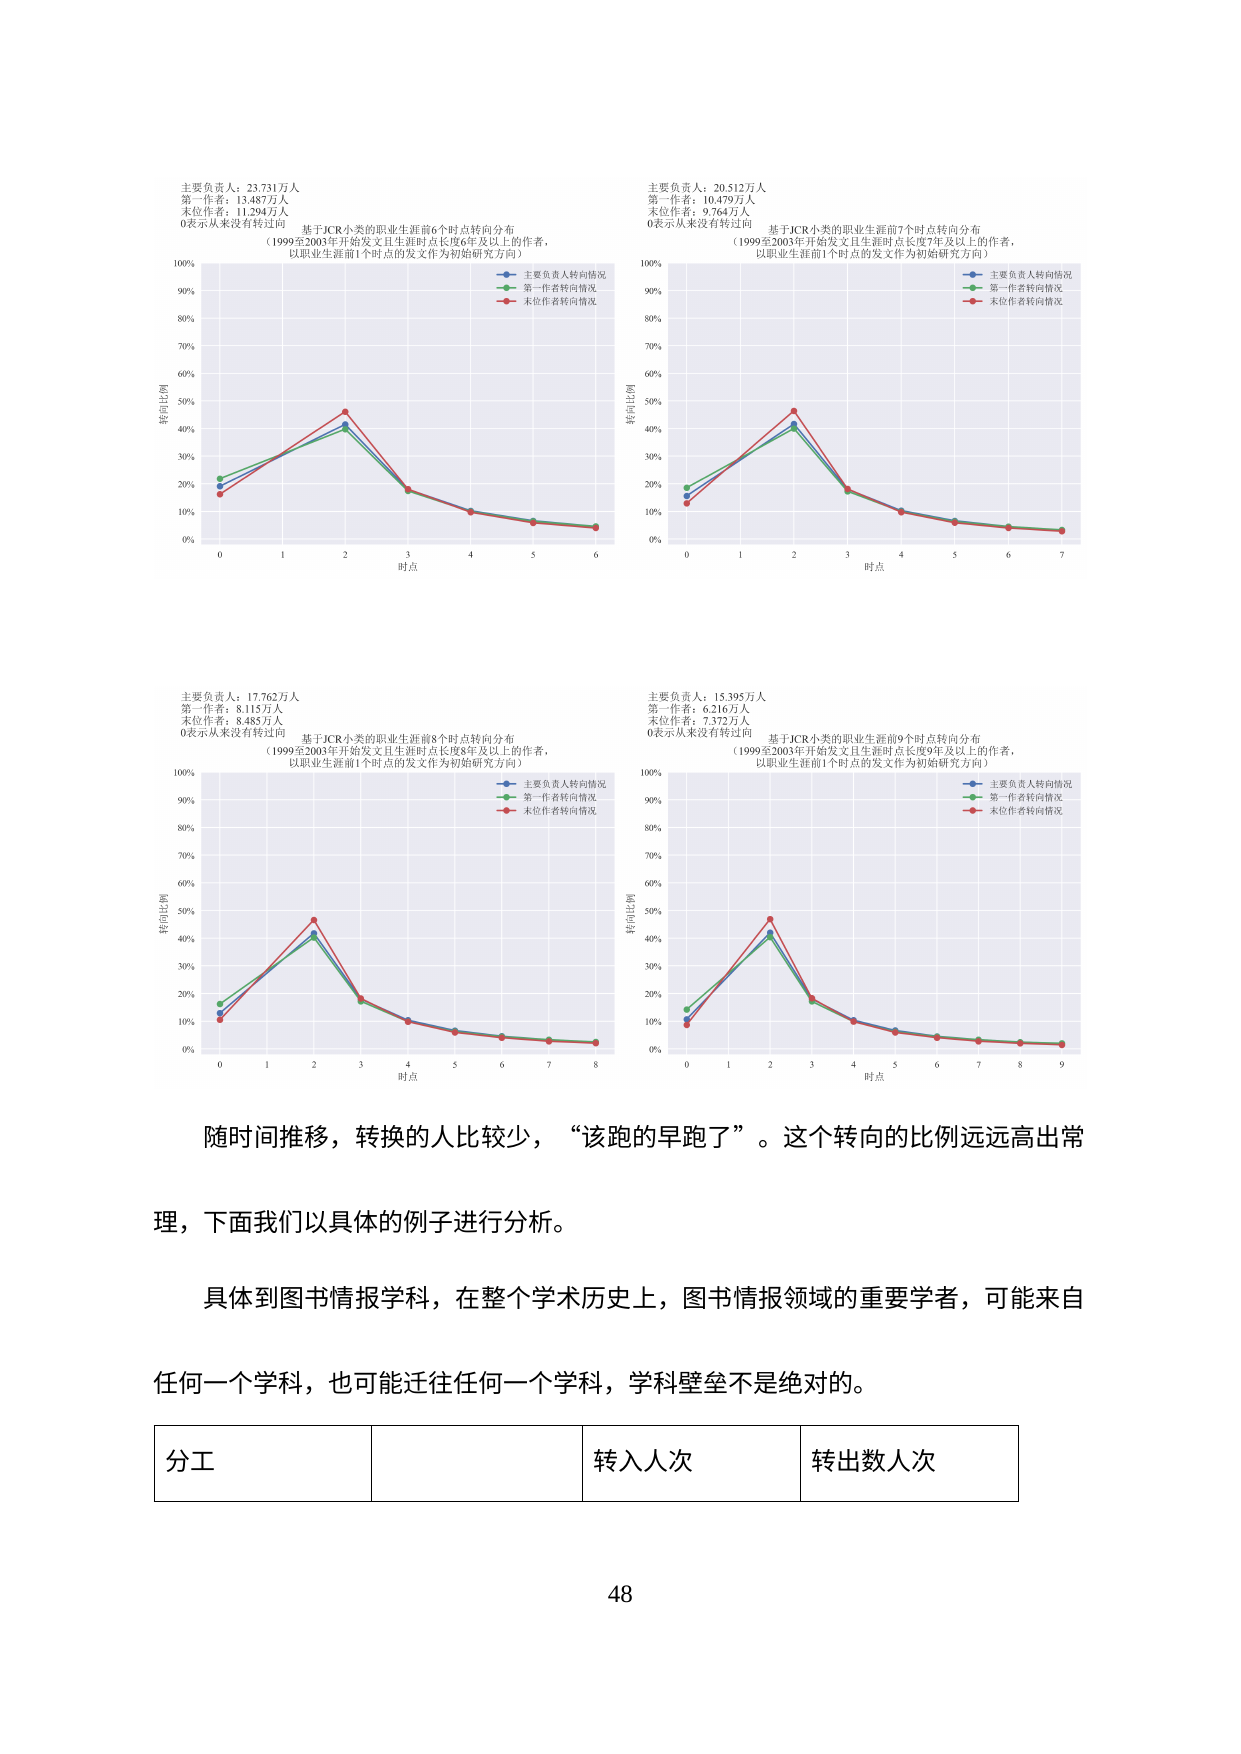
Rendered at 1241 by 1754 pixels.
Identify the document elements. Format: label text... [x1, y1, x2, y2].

text 随时间推移，转换的人比较少，“该跑的早跑了”。这个转向的比例远远高出常理，下面我们以具体的例子进行分析。 [153, 1101, 1087, 1254]
table_header 转入人次 [583, 1426, 800, 1501]
table_header 转出数人次 [801, 1426, 1018, 1501]
table_header [372, 1426, 582, 1501]
text 具体到图书情报学科，在整个学术历史上，图书情报领域的重要学者，可能来自任何一个学科，也可能迁往任何一个学科，学科壁垒不是绝对的。 [153, 1263, 1087, 1416]
table_header 分工 [155, 1426, 371, 1501]
picture [153, 177, 1087, 579]
picture [153, 686, 1087, 1089]
